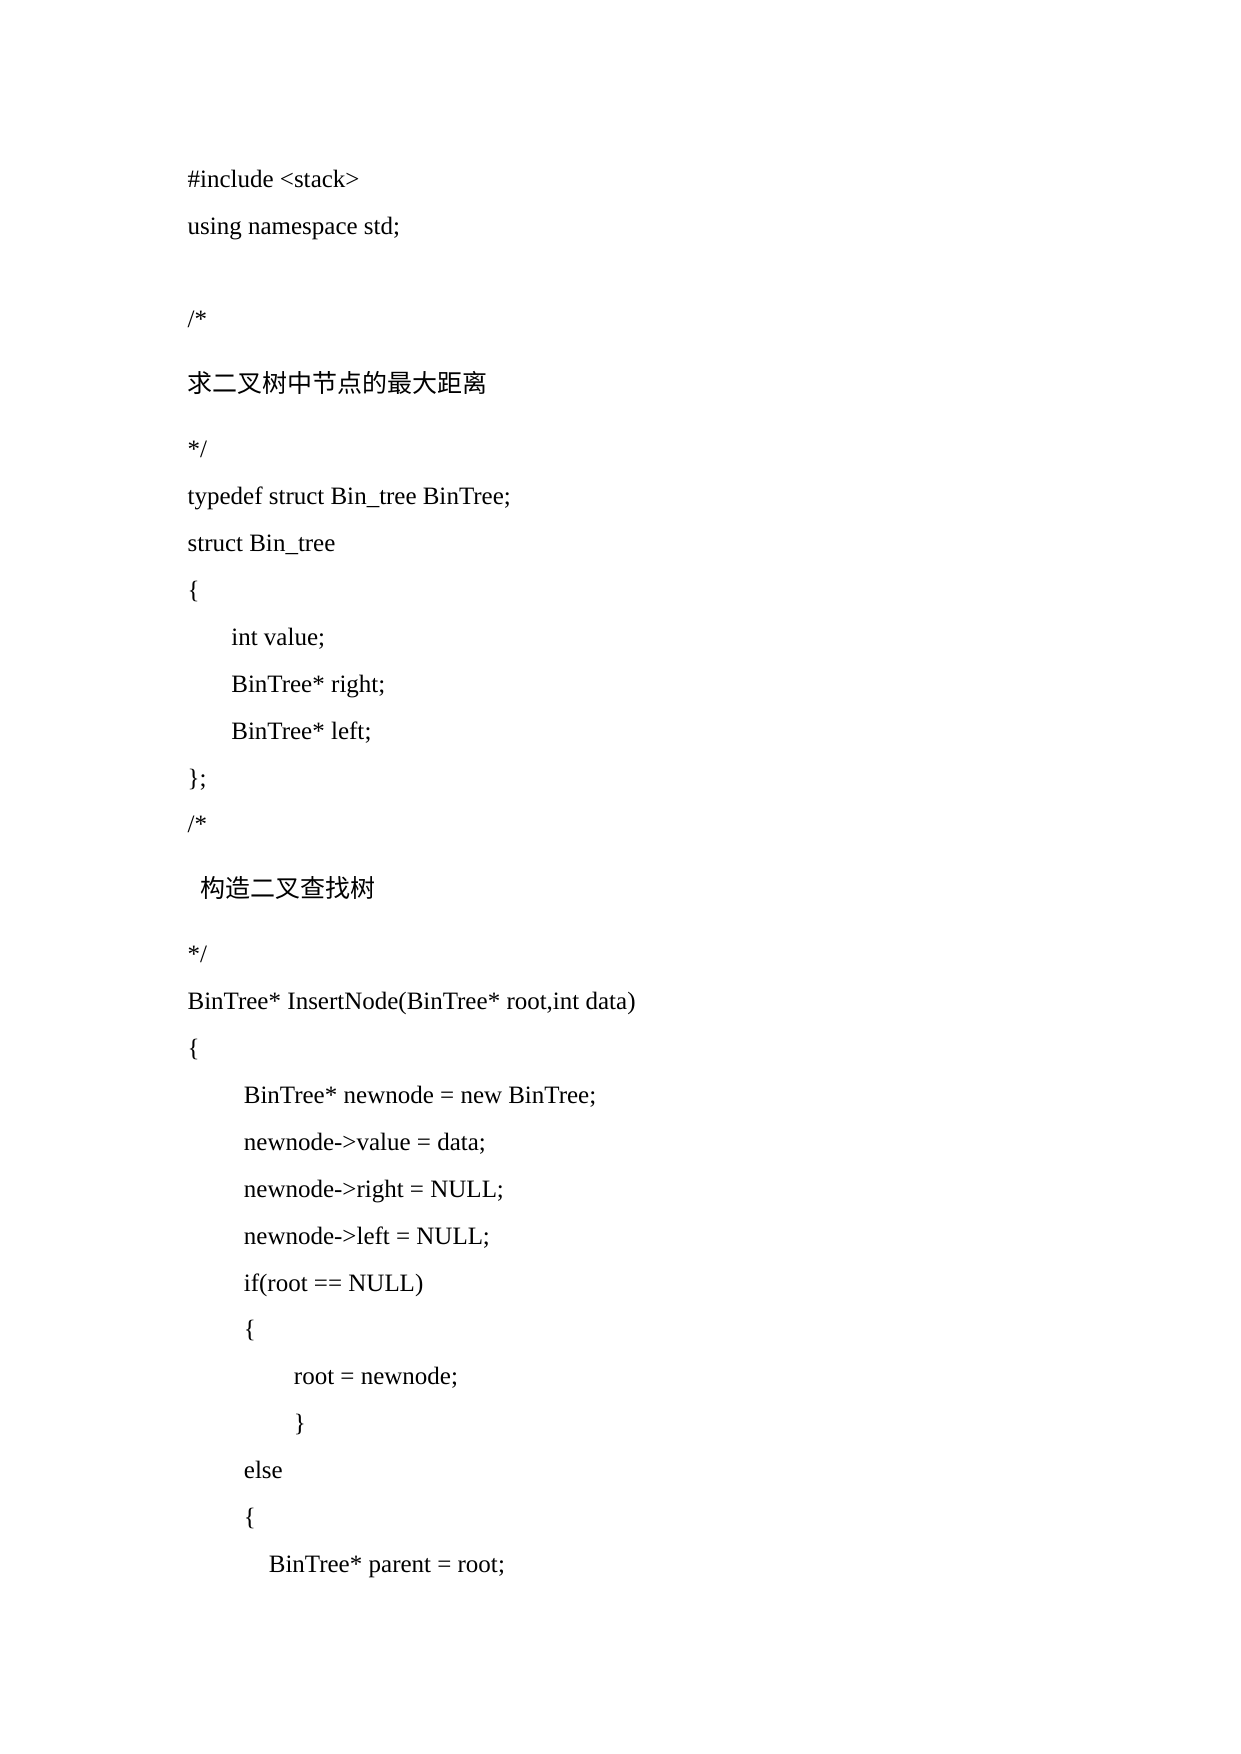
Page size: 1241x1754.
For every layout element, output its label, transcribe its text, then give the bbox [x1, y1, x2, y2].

text */ [187, 433, 1053, 465]
text { [187, 1031, 1053, 1064]
text { [187, 1500, 1053, 1533]
text BinTree* right; [187, 667, 1053, 699]
text { [187, 1313, 1053, 1345]
text root = newnode; [187, 1359, 1053, 1392]
text typedef struct Bin_tree BinTree; [187, 479, 1053, 512]
text int value; [187, 620, 1053, 653]
text BinTree* InsertNode(BinTree* root,int data) [187, 984, 1053, 1017]
text #include <stack> [187, 162, 1053, 194]
text newnode->value = data; [187, 1125, 1053, 1158]
text { [187, 573, 1053, 606]
text }; [187, 761, 1053, 793]
text struct Bin_tree [187, 526, 1053, 559]
text if(root == NULL) [187, 1266, 1053, 1298]
text using namespace std; [187, 209, 1053, 241]
text 构造二叉查找树 [187, 854, 1053, 919]
text newnode->left = NULL; [187, 1219, 1053, 1251]
text */ [187, 938, 1053, 970]
text BinTree* parent = root; [187, 1547, 1053, 1579]
text BinTree* newnode = new BinTree; [187, 1078, 1053, 1111]
text else [187, 1453, 1053, 1486]
text newnode->right = NULL; [187, 1172, 1053, 1204]
text /* [187, 303, 1053, 335]
text BinTree* left; [187, 714, 1053, 746]
text } [187, 1406, 1053, 1439]
text 求二叉树中节点的最大距离 [187, 349, 1053, 414]
text /* [187, 808, 1053, 840]
